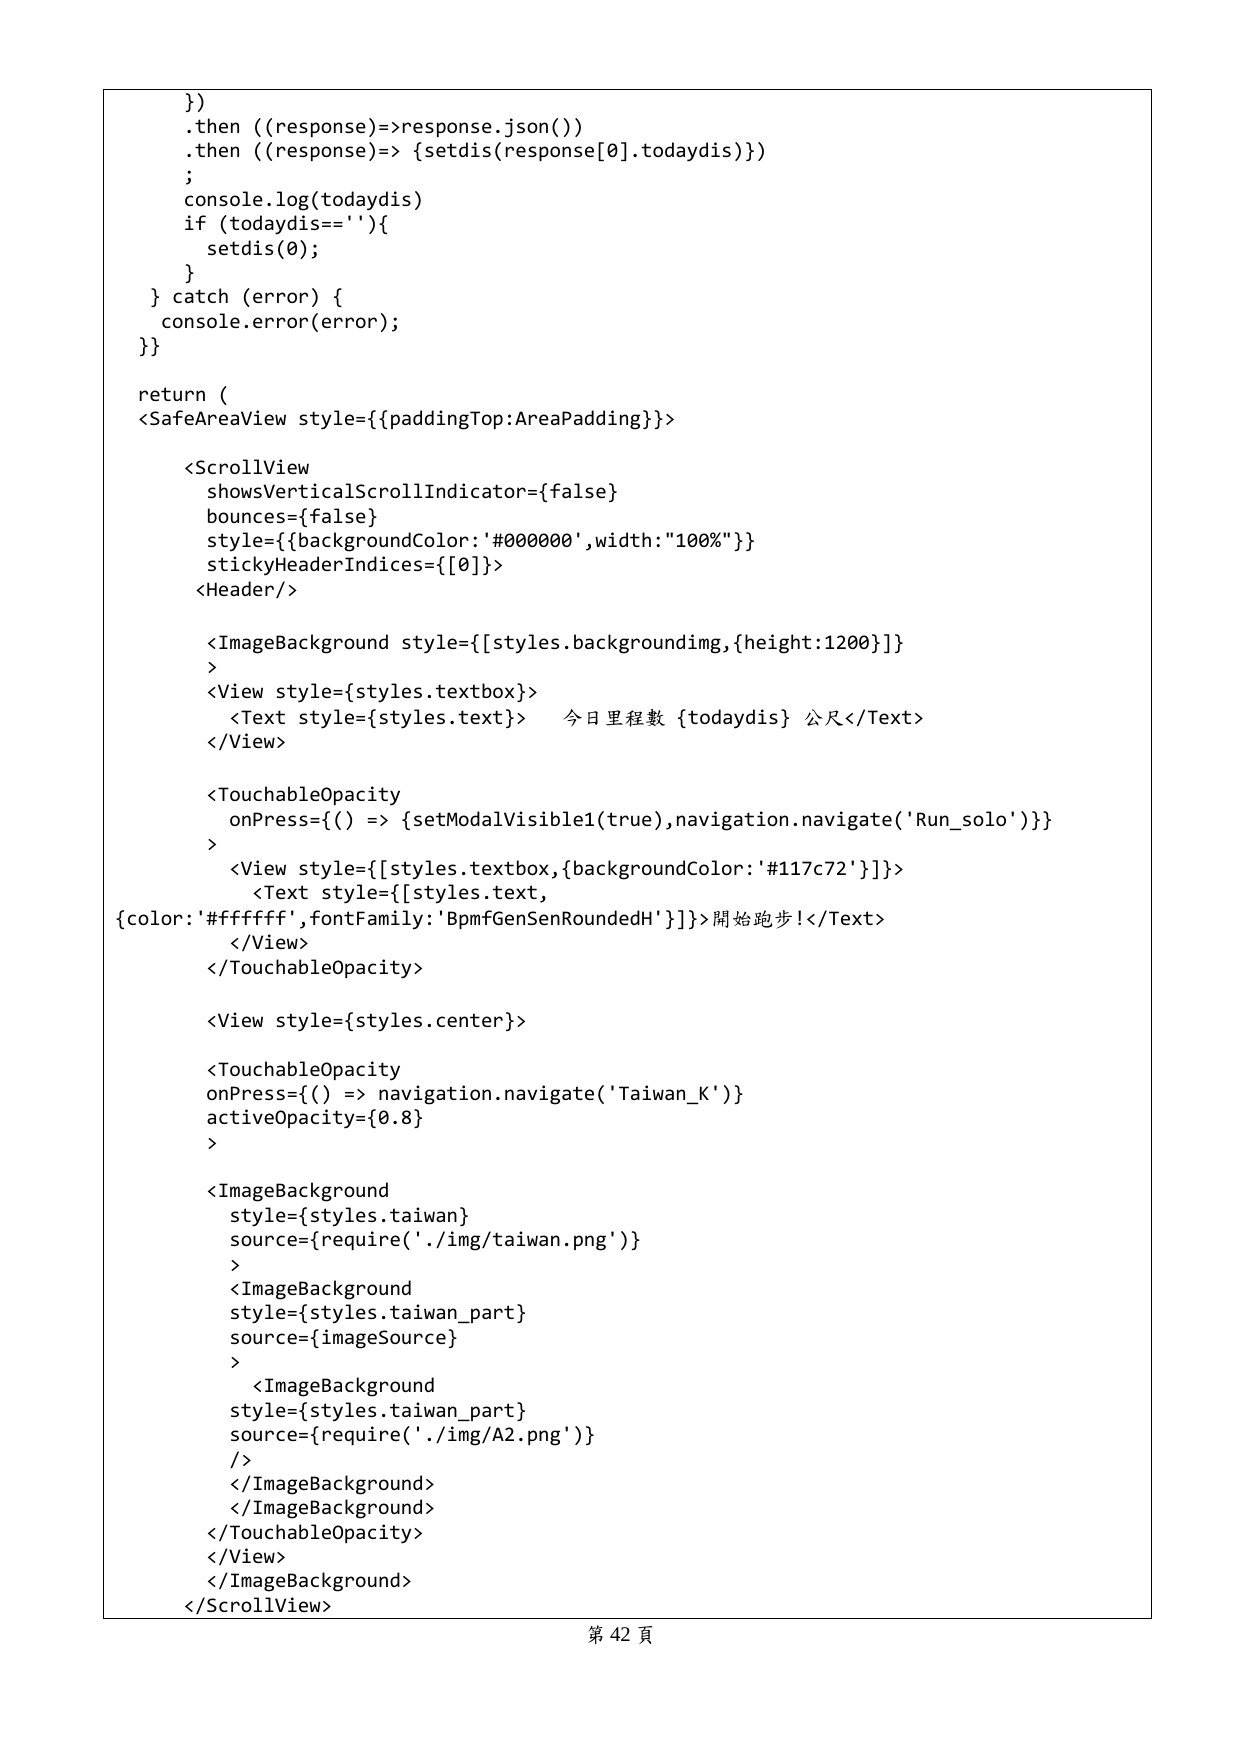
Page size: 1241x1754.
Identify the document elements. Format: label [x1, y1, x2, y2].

table_cell [104, 90, 1151, 1618]
